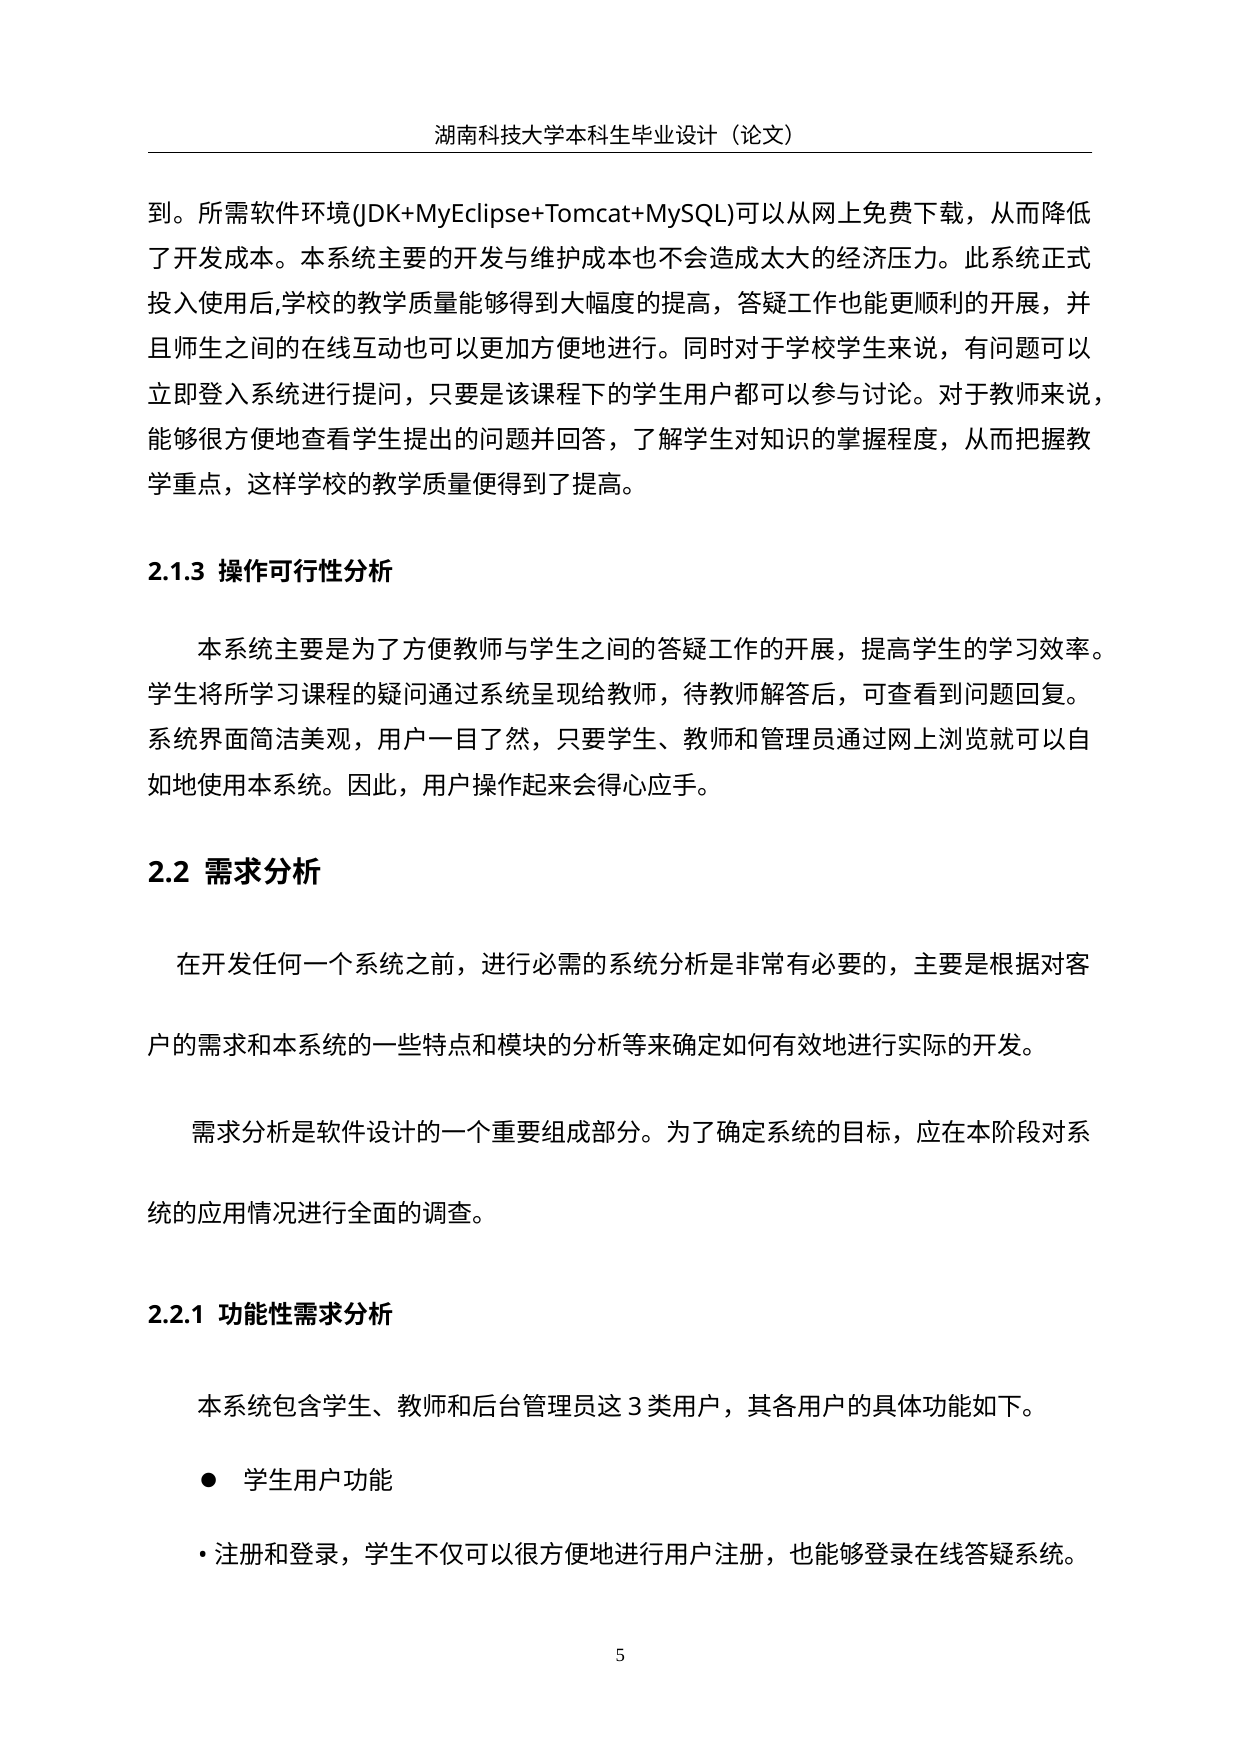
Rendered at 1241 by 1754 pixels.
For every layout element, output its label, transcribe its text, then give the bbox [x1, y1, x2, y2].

text 在开发任何一个系统之前，进行必需的系统分析是非常有必要的，主要是根据对客户的需求和本系统的一些特点和模块的分析等来确定如何有效地进行实际的开发。 [148, 930, 1092, 1076]
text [148, 193, 1092, 501]
text 需求分析是软件设计的一个重要组成部分。为了确定系统的目标，应在本阶段对系统的应用情况进行全面的调查。 [148, 1098, 1092, 1244]
text 本系统主要是为了方便教师与学生之间的答疑工作的开展，提高学生的学习效率。学生将所学习课程的疑问通过系统呈现给教师，待教师解答后，可查看到问题回复。系统界面简洁美观，用户一目了然，只要学生、教师和管理员通过网上浏览就可以自如地使用本系统。因此，用户操作起来会得心应手。 [148, 629, 1092, 802]
subtitle 2.2.1 功能性需求分析 [148, 1280, 1092, 1345]
subtitle 2.1.3 操作可行性分析 [148, 537, 1092, 602]
text 本系统包含学生、教师和后台管理员这3类用户，其各用户的具体功能如下。 [148, 1372, 1092, 1437]
text • 注册和登录，学生不仅可以很方便地进行用户注册，也能够登录在线答疑系统。 [148, 1520, 1092, 1585]
subtitle 2.2 需求分析 [148, 838, 1092, 903]
list 学生用户功能 [199, 1446, 1092, 1511]
